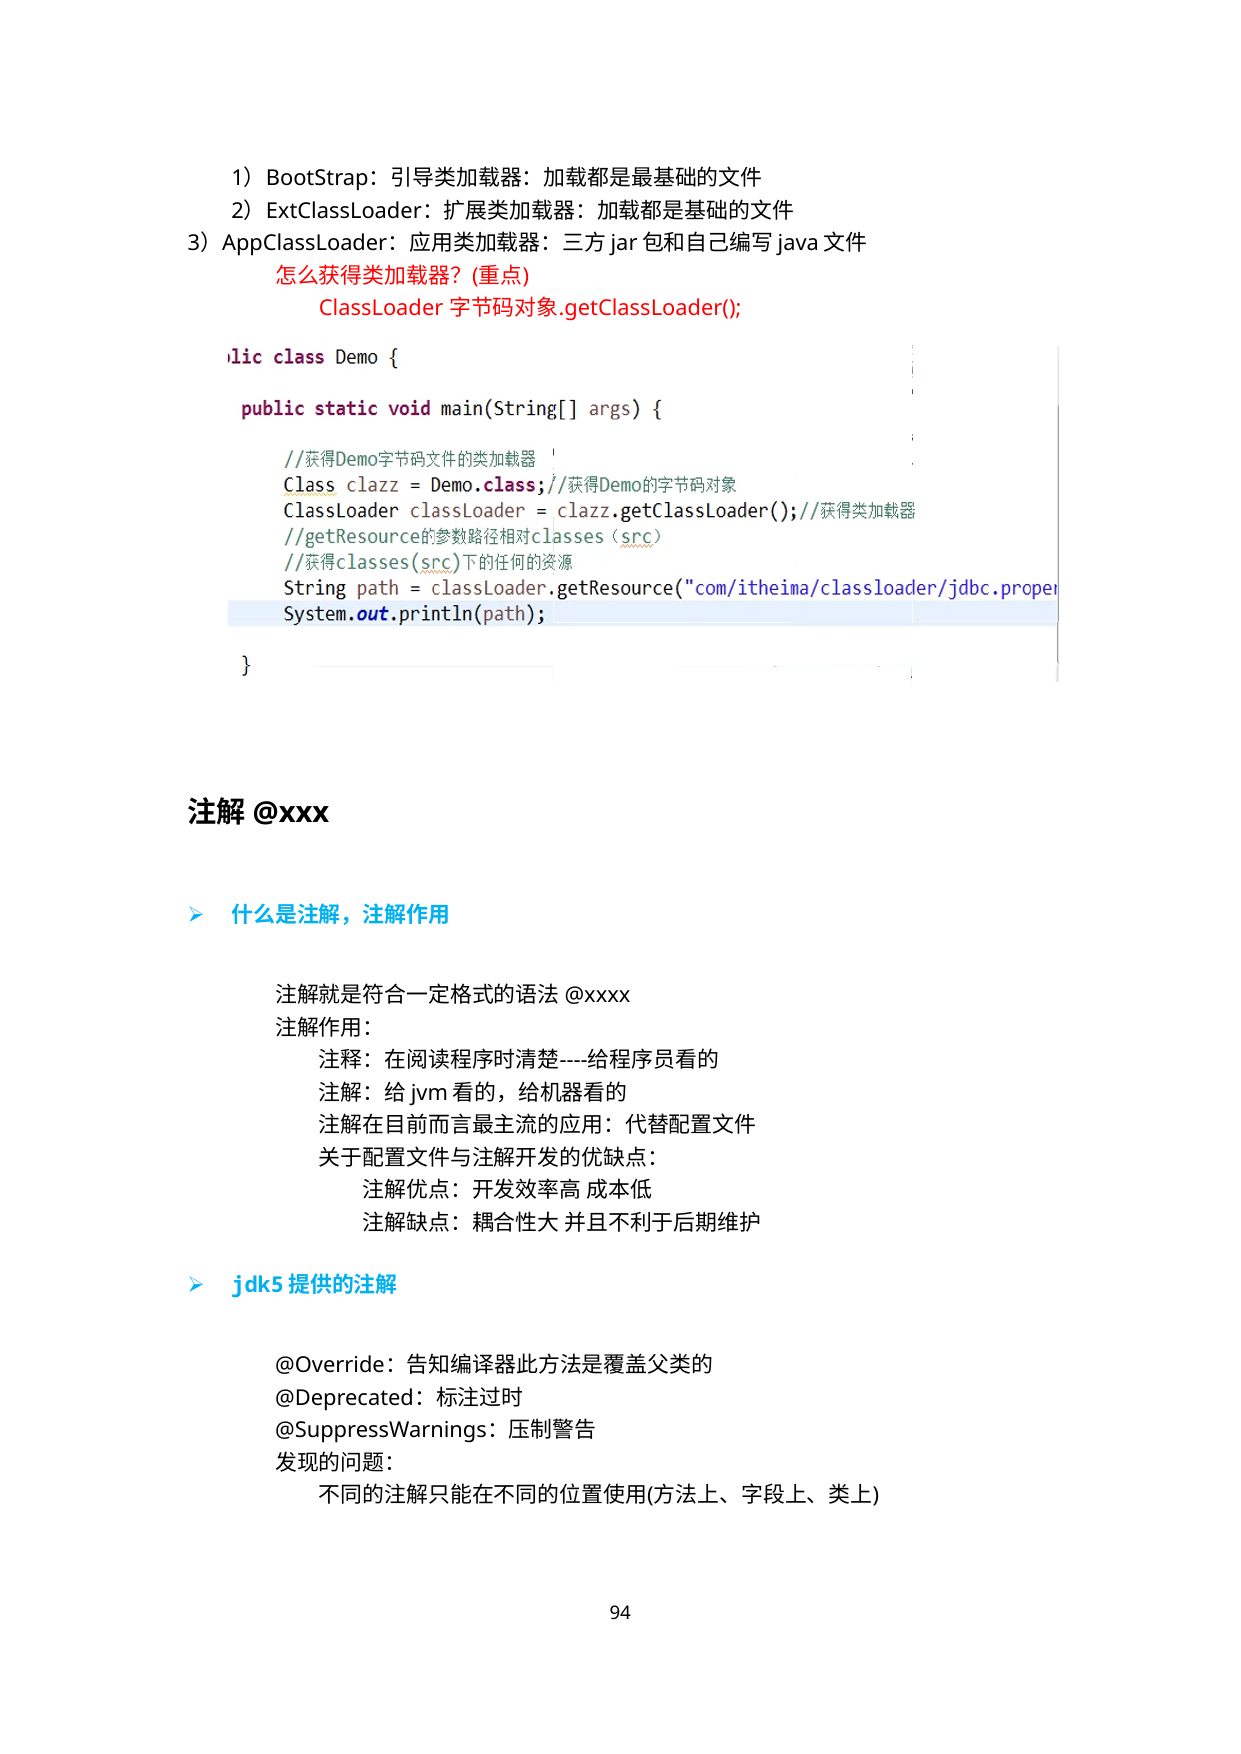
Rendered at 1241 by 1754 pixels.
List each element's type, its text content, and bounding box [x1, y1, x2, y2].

text 注解在目前而言最主流的应用：代替配置文件 [275, 1107, 1053, 1139]
text @Deprecated：标注过时 [231, 1379, 1053, 1412]
text 注释：在阅读程序时清楚----给程序员看的 [275, 1042, 1053, 1074]
picture [189, 1277, 202, 1285]
text @SuppressWarnings：压制警告 [231, 1412, 1053, 1444]
text ClassLoader 字节码对象.getClassLoader(); [275, 290, 1053, 322]
list ExtClassLoader：扩展类加载器：加载都是基础的文件 [231, 192, 1053, 225]
picture [189, 907, 202, 915]
text 不同的注解只能在不同的位置使用(方法上、字段上、类上) [275, 1477, 1053, 1509]
text 注解就是符合一定格式的语法 @xxxx [231, 977, 1053, 1009]
text @Override：告知编译器此方法是覆盖父类的 [231, 1347, 1053, 1379]
list BootStrap：引导类加载器：加载都是最基础的文件 [231, 160, 1053, 192]
text 怎么获得类加载器？(重点) [231, 257, 1053, 290]
subtitle jdk5提供的注解 [187, 1266, 1053, 1299]
text 注解作用： [231, 1009, 1053, 1042]
text 发现的问题： [231, 1444, 1053, 1477]
text 注解优点：开发效率高 成本低 [319, 1172, 1053, 1204]
picture [227, 345, 1059, 682]
text 注解：给jvm看的，给机器看的 [275, 1074, 1053, 1107]
list AppClassLoader：应用类加载器：三方jar包和自己编写java文件 [187, 225, 1053, 257]
text 注解缺点：耦合性大 并且不利于后期维护 [319, 1204, 1053, 1237]
text 关于配置文件与注解开发的优缺点： [275, 1139, 1053, 1172]
subtitle 什么是注解，注解作用 [187, 897, 1053, 929]
